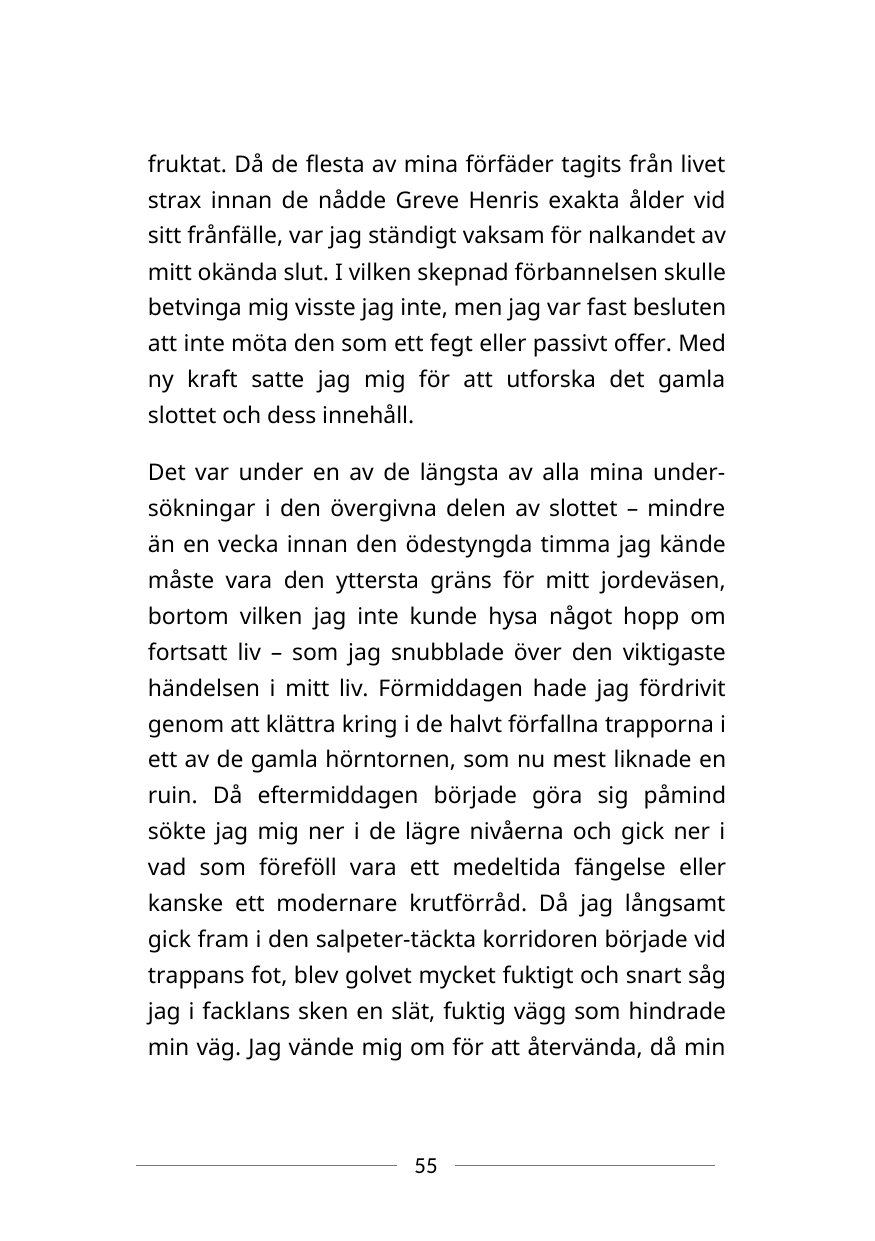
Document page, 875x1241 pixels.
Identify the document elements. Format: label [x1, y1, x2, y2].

text [148, 456, 726, 1062]
text [148, 148, 726, 430]
